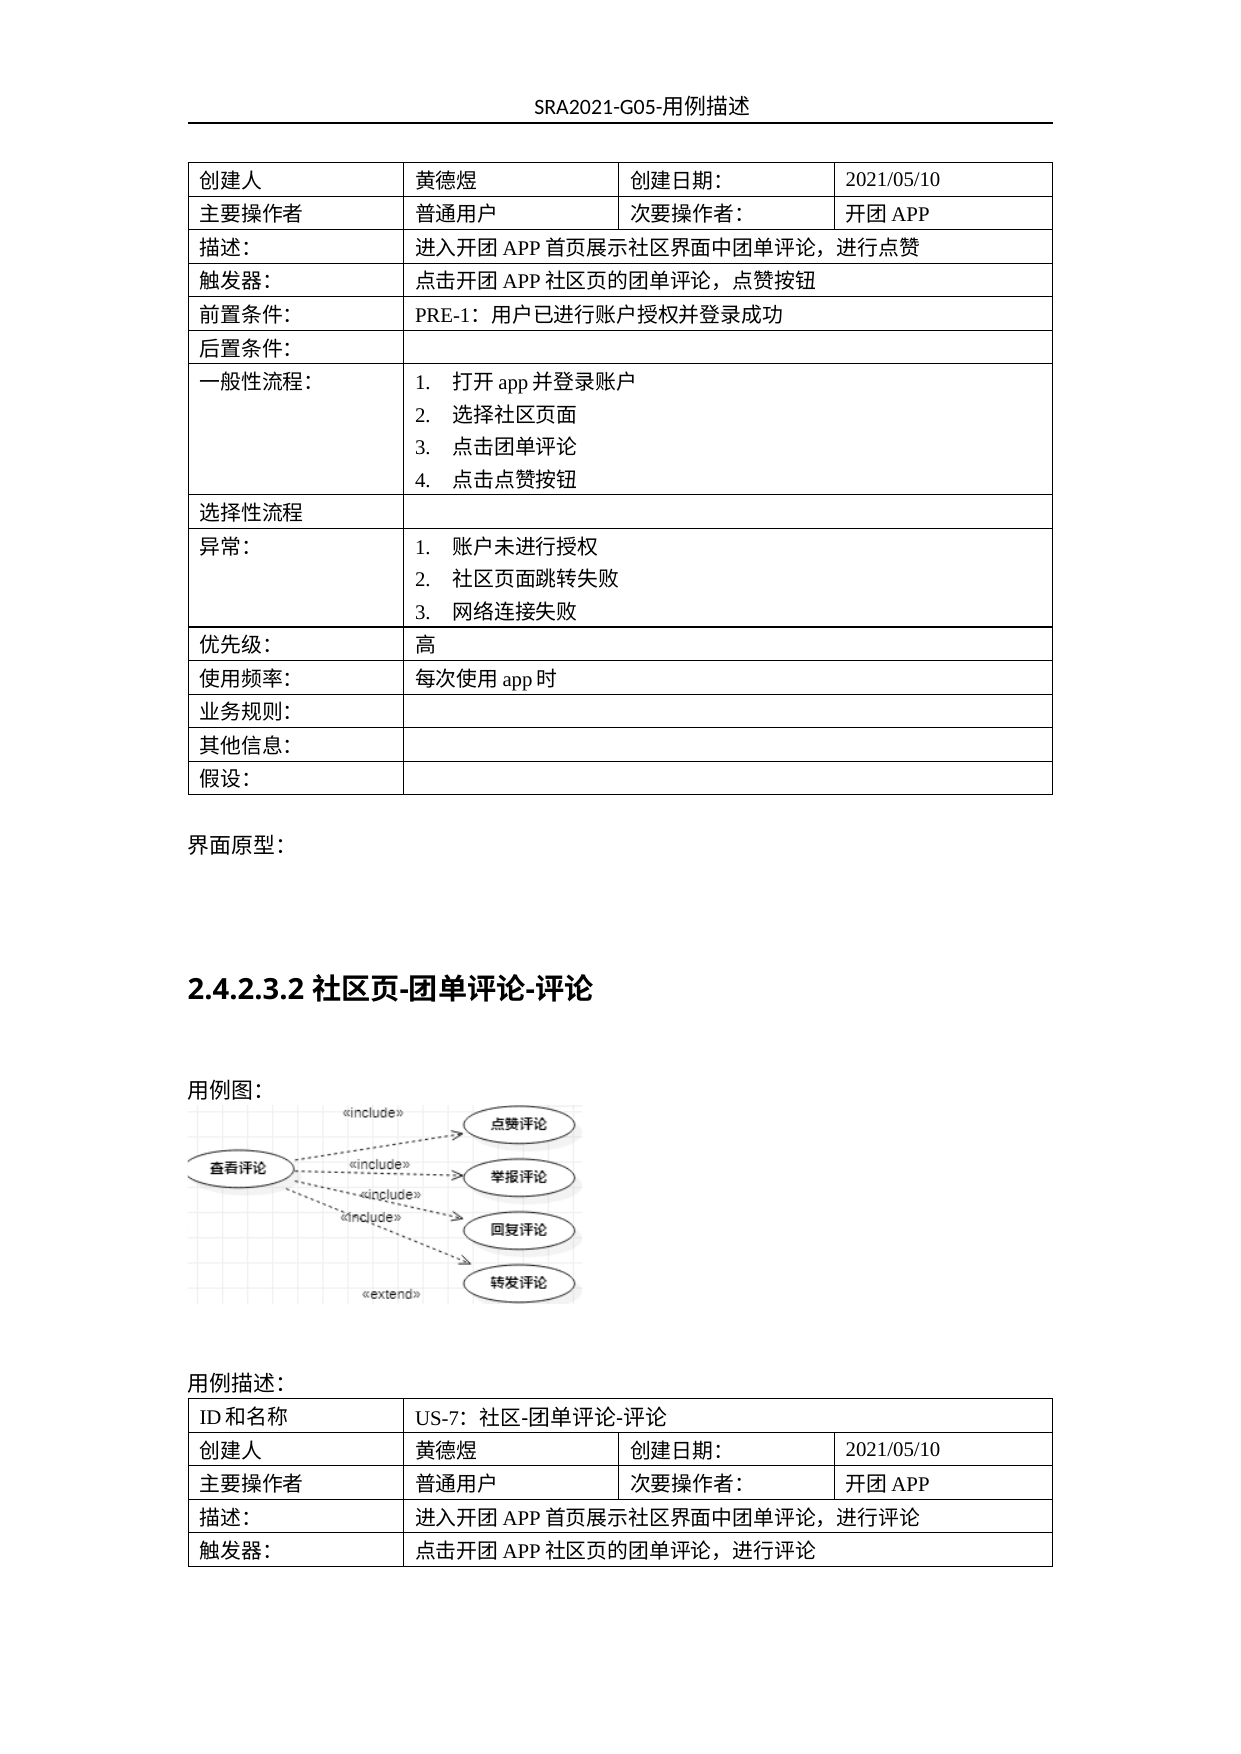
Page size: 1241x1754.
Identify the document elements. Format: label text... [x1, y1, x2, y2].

table_cell 点击开团APP社区页的团单评论，进行评论 [404, 1533, 1052, 1566]
table_cell 次要操作者： [619, 1466, 834, 1499]
table_cell 2021/05/10 [835, 163, 1052, 196]
table_cell 开团APP [835, 197, 1052, 229]
table_cell 创建日期： [619, 1433, 834, 1465]
table_cell 账户未进行授权 社区页面跳转失败 网络连接失败 [404, 529, 1052, 626]
table_cell [404, 695, 1052, 727]
table_cell 黄德煜 [404, 163, 618, 196]
table_cell 描述： [189, 1500, 403, 1532]
table_cell [404, 331, 1052, 363]
table_cell 创建人 [189, 1433, 403, 1465]
table_cell 高 [404, 628, 1052, 660]
table_cell 每次使用app时 [404, 661, 1052, 693]
table_cell 优先级： [189, 628, 403, 660]
table_cell [404, 495, 1052, 528]
table_cell 进入开团APP首页展示社区界面中团单评论，进行评论 [404, 1500, 1052, 1532]
table_cell PRE-1：用户已进行账户授权并登录成功 [404, 297, 1052, 330]
table_cell 异常： [189, 529, 403, 626]
table_cell [404, 728, 1052, 761]
table_cell 开团APP [835, 1466, 1052, 1499]
table_cell 主要操作者 [189, 197, 403, 229]
table_cell 黄德煜 [404, 1433, 618, 1465]
text 用例描述： [187, 1366, 1053, 1398]
table_cell 使用频率： [189, 661, 403, 693]
table_cell 普通用户 [404, 197, 618, 229]
table_cell 假设： [189, 762, 403, 794]
table_cell 选择性流程 [189, 495, 403, 528]
table_cell 其他信息： [189, 728, 403, 761]
table_cell [404, 762, 1052, 794]
table_cell 描述： [189, 230, 403, 263]
table_header ID和名称 [189, 1399, 403, 1432]
table_cell 次要操作者： [619, 197, 834, 229]
table_cell 触发器： [189, 1533, 403, 1566]
table_cell 创建人 [189, 163, 403, 196]
table_cell 进入开团APP首页展示社区界面中团单评论，进行点赞 [404, 230, 1052, 263]
text 界面原型： [187, 828, 1053, 860]
table_header US-7：社区-团单评论-评论 [404, 1399, 1052, 1432]
table_cell 点击开团APP社区页的团单评论，点赞按钮 [404, 264, 1052, 296]
table_cell 创建日期： [619, 163, 834, 196]
table_cell 业务规则： [189, 695, 403, 727]
subtitle 2.4.2.3.2 社区页-团单评论-评论 [187, 954, 1053, 1019]
table_cell 打开app并登录账户 选择社区页面 点击团单评论 点击点赞按钮 [404, 364, 1052, 494]
table_cell 2021/05/10 [835, 1433, 1052, 1465]
table_cell 普通用户 [404, 1466, 618, 1499]
picture [187, 1105, 583, 1304]
text 用例图： [187, 1073, 1053, 1106]
table_cell 触发器： [189, 264, 403, 296]
table_cell 前置条件： [189, 297, 403, 330]
table_cell 后置条件： [189, 331, 403, 363]
table_cell 主要操作者 [189, 1466, 403, 1499]
table_cell 一般性流程： [189, 364, 403, 494]
